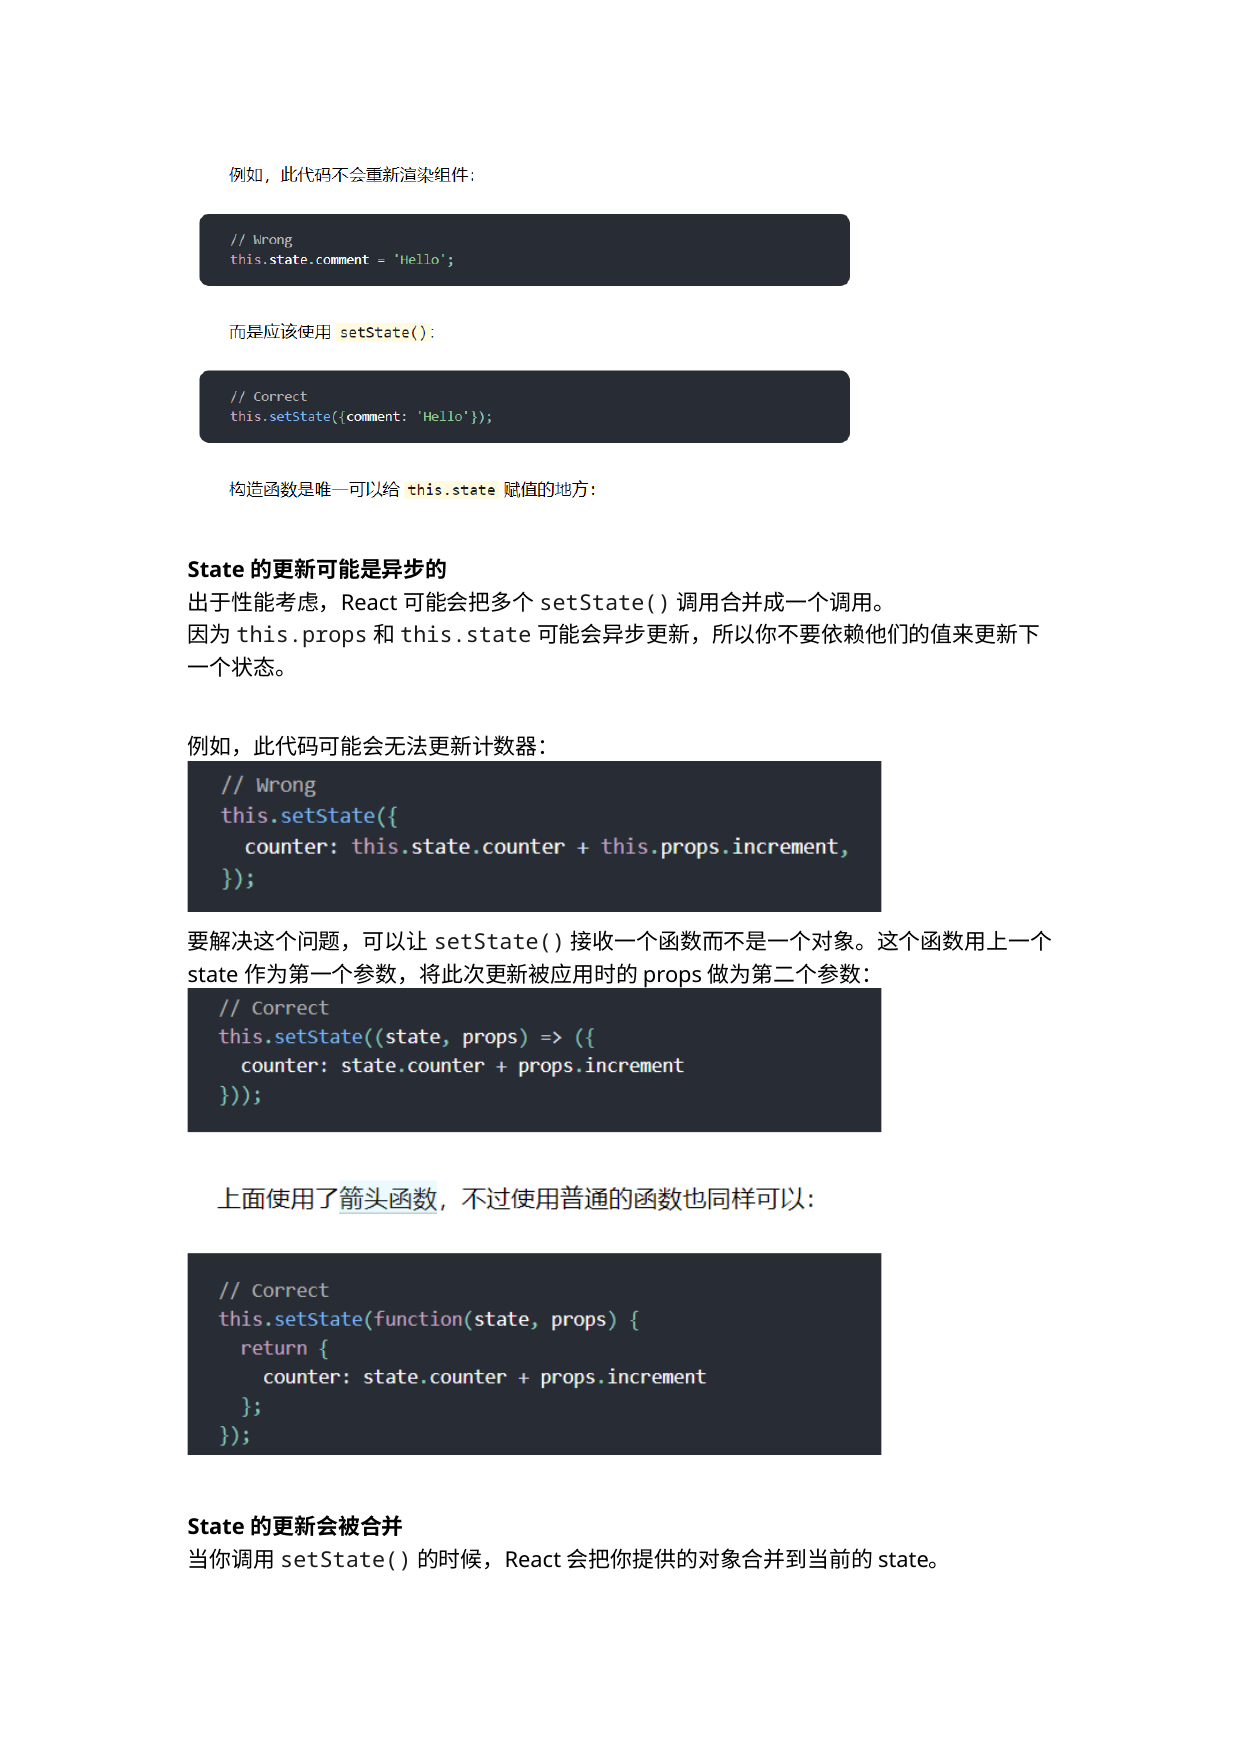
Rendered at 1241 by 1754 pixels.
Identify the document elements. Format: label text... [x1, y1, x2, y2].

text 当你调用 setState() 的时候，React 会把你提供的对象合并到当前的 state。 [187, 1541, 1053, 1574]
text 出于性能考虑，React 可能会把多个 setState() 调用合并成一个调用。 [187, 584, 1053, 617]
picture [187, 761, 882, 912]
picture [187, 988, 882, 1455]
subtitle State 的更新会被合并 [187, 1509, 1053, 1541]
subtitle State 的更新可能是异步的 [187, 552, 1053, 584]
text 例如，此代码可能会无法更新计数器： [187, 729, 1053, 761]
text 要解决这个问题，可以让 setState() 接收一个函数而不是一个对象。这个函数用上一个 state 作为第一个参数，将此次更新被应用时的 props 做为第二个参数： [187, 924, 1053, 989]
text 因为 this.props 和 this.state 可能会异步更新，所以你不要依赖他们的值来更新下一个状态。 [187, 617, 1053, 682]
picture [187, 162, 855, 502]
